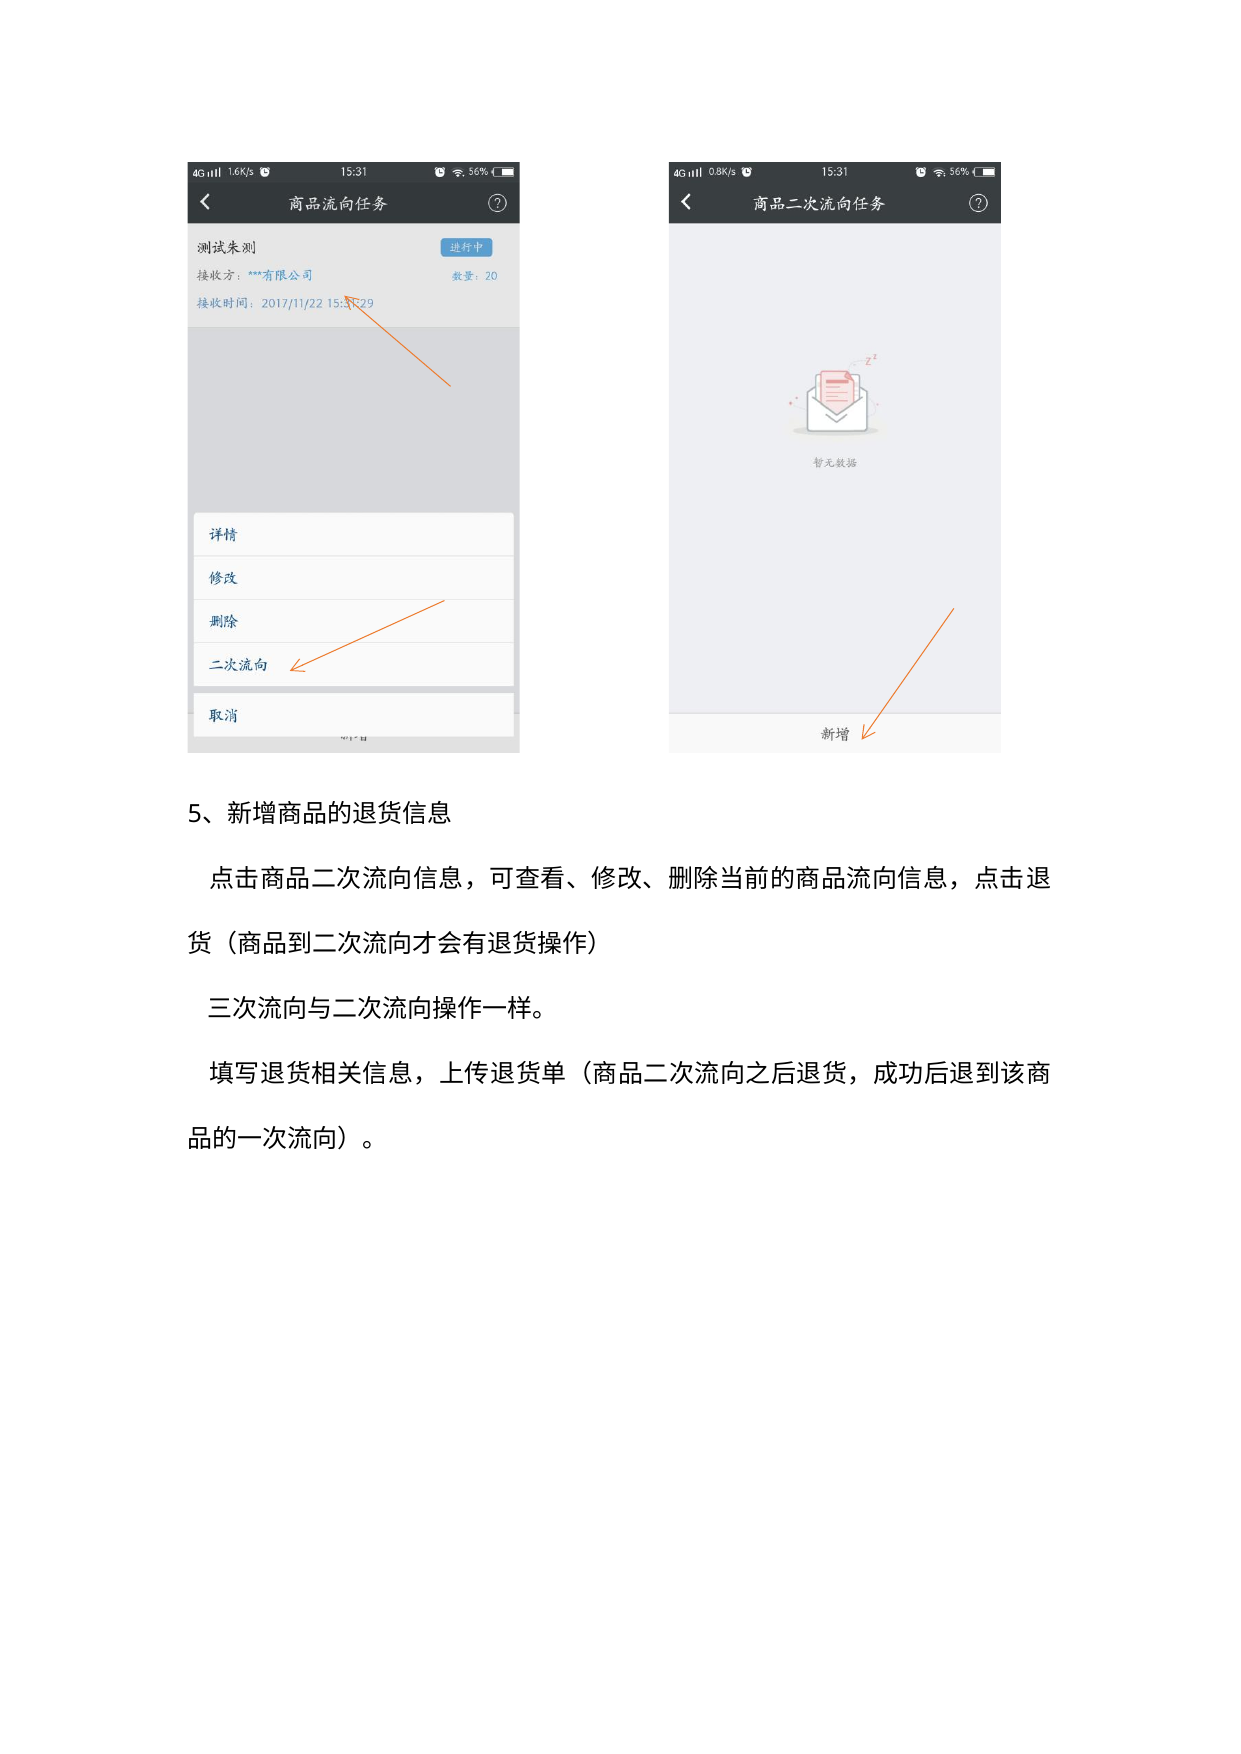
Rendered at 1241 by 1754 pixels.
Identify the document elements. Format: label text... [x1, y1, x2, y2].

text 填写退货相关信息，上传退货单（商品二次流向之后退货，成功后退到该商品的一次流向）。 [187, 1039, 1053, 1169]
picture [668, 162, 1001, 753]
text 5、新增商品的退货信息 [187, 779, 1053, 844]
picture [187, 162, 520, 753]
text 点击商品二次流向信息，可查看、修改、删除当前的商品流向信息，点击退货（商品到二次流向才会有退货操作） [187, 844, 1053, 974]
text 三次流向与二次流向操作一样。 [187, 974, 1053, 1039]
